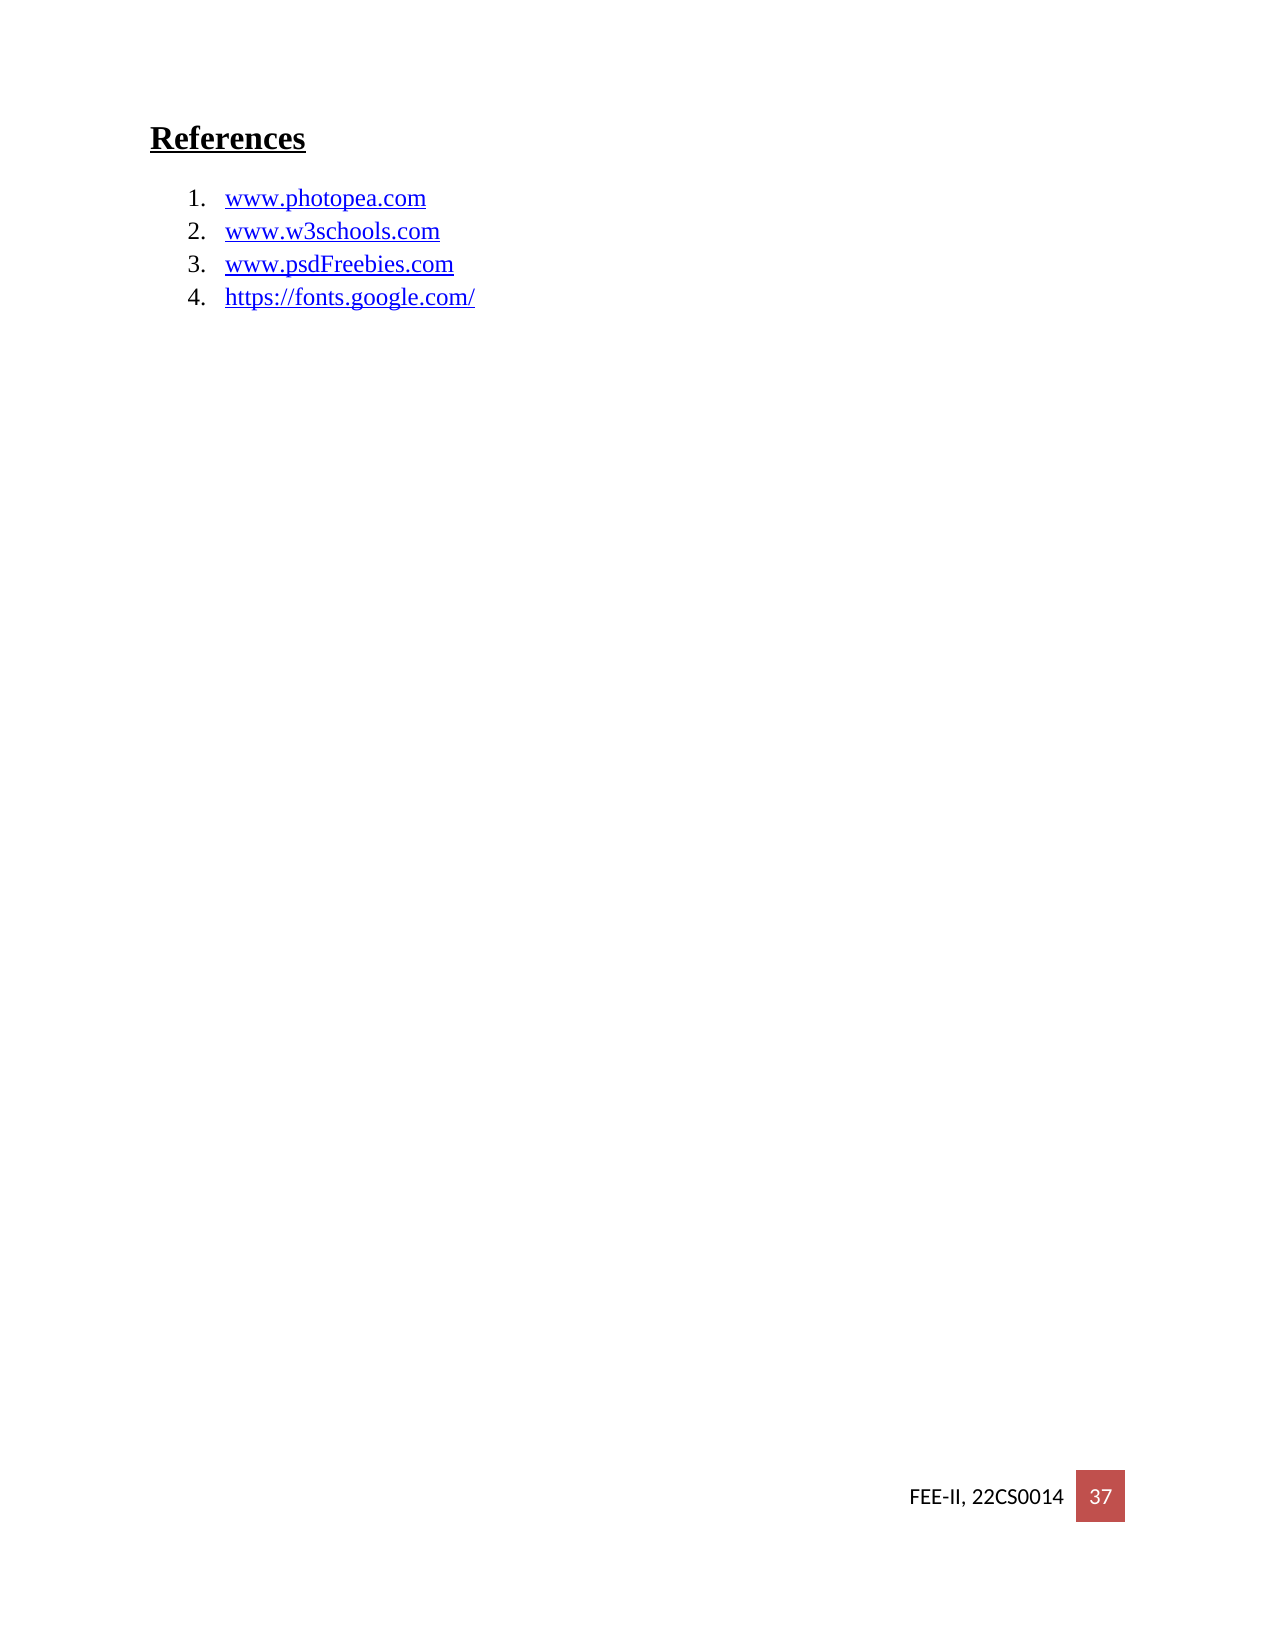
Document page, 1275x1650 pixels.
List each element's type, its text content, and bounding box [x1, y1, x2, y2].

list www.w3schools.com [187, 216, 1125, 245]
list www.photopea.com [187, 183, 1125, 212]
text References [150, 118, 1125, 156]
list https://fonts.google.com/ [187, 282, 1125, 311]
list www.psdFreebies.com [187, 249, 1125, 278]
